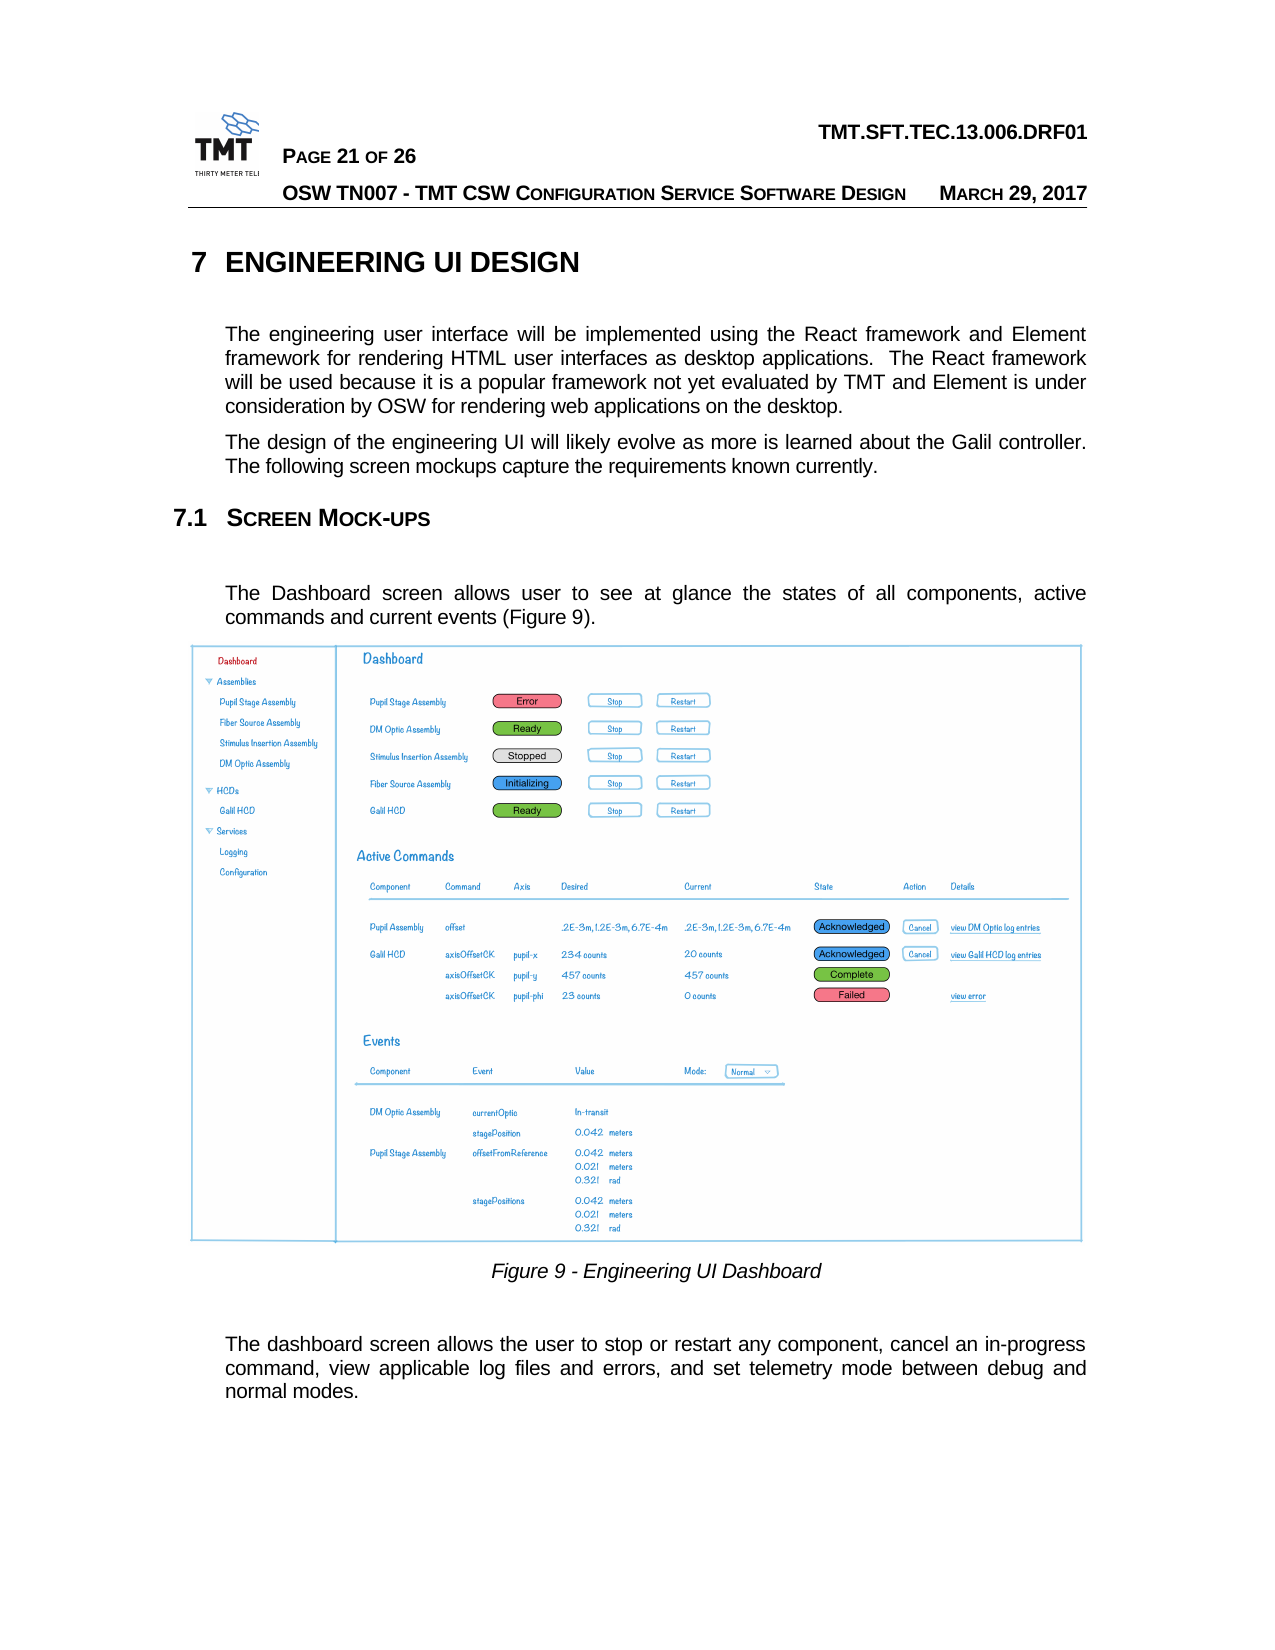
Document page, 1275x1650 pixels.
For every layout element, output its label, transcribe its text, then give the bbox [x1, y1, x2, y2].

text Figure 9 - Engineering UI Dashboard [225, 1258, 1087, 1282]
text The engineering user interface will be implemented using the React framework and Element framework for rendering HTML user interfaces as desktop applications. The React framework will be used because it is a popular framework not yet evaluated by TMT and Element is under consideration by OSW for rendering web applications on the desktop. [225, 322, 1087, 418]
picture [195, 112, 259, 176]
subtitle Screen Mock-ups [207, 503, 1087, 532]
subtitle engineering UI Design [207, 246, 1087, 279]
text The Dashboard screen allows user to see at glance the states of all components, active commands and current events (Figure 5). [225, 581, 1087, 629]
text The dashboard screen allows the user to stop or restart any component, cancel an in-progress command, view applicable log files and errors, and set telemetry mode between debug and normal modes. [225, 1331, 1087, 1403]
text The design of the engineering UI will likely evolve as more is learned about the Galil controller. The following screen mockups capture the requirements known currently. [225, 430, 1087, 478]
picture [187, 641, 1085, 1246]
